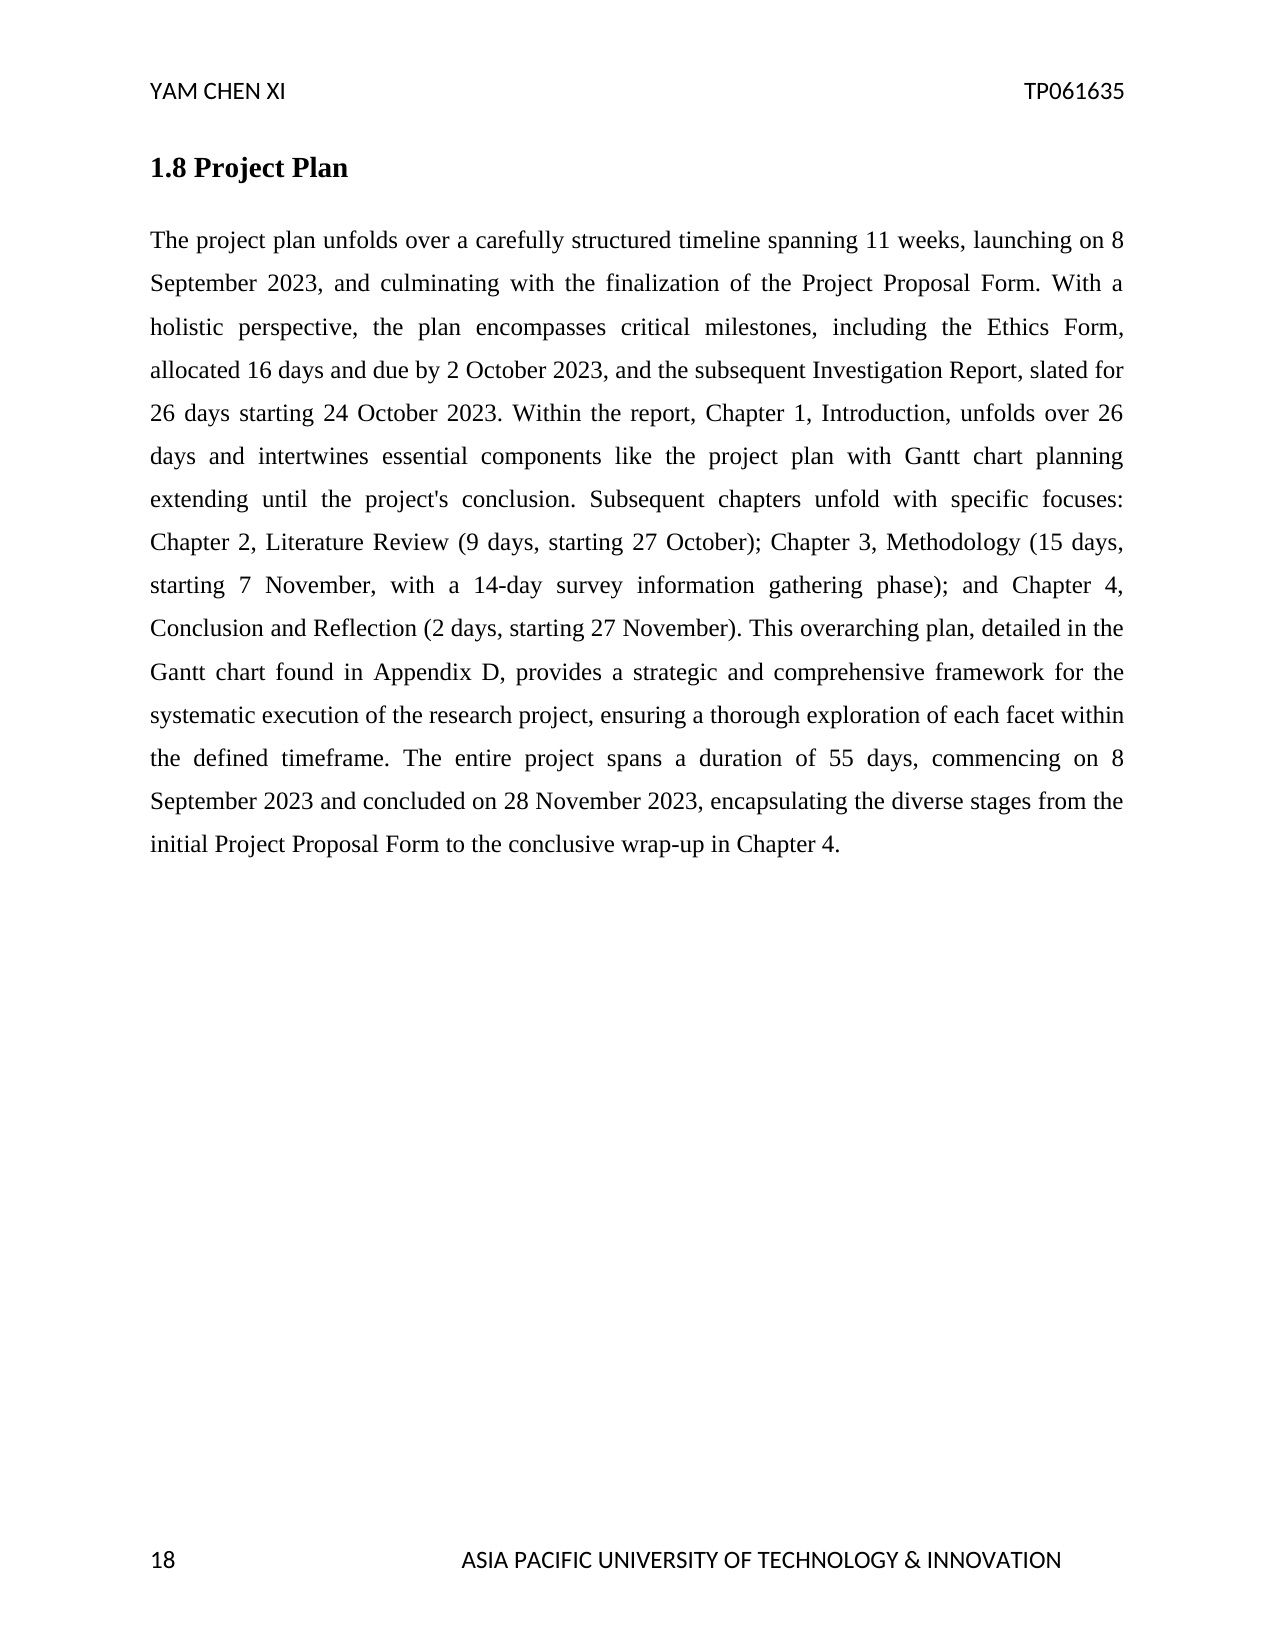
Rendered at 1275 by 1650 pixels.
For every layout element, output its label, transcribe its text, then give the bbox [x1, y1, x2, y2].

subtitle 1.8 Project Plan [150, 150, 1125, 183]
text The project plan unfolds over a carefully structured timeline spanning 11 weeks, launching on 8 September 2023, and culminating with the finalization of the Project Proposal Form. With a holistic perspective, the plan encompasses critical milestones, including the Ethics Form, allocated 16 days and due by 2 October 2023, and the subsequent Investigation Report, slated for 26 days starting 24 October 2023. Within the report, Chapter 1, Introduction, unfolds over 26 days and intertwines essential components like the project plan with Gantt chart planning extending until the project's conclusion. Subsequent chapters unfold with specific focuses: Chapter 2, Literature Review (9 days, starting 27 October); Chapter 3, Methodology (15 days, starting 7 November, with a 14-day survey information gathering phase); and Chapter 4, Conclusion and Reflection (2 days, starting 27 November). This overarching plan, detailed in the Gantt chart found in Appendix D, provides a strategic and comprehensive framework for the systematic execution of the research project, ensuring a thorough exploration of each facet within the defined timeframe. The entire project spans a duration of 55 days, commencing on 8 September 2023 and concluded on 28 November 2023, encapsulating the diverse stages from the initial Project Proposal Form to the conclusive wrap-up in Chapter 4. [150, 225, 1125, 858]
